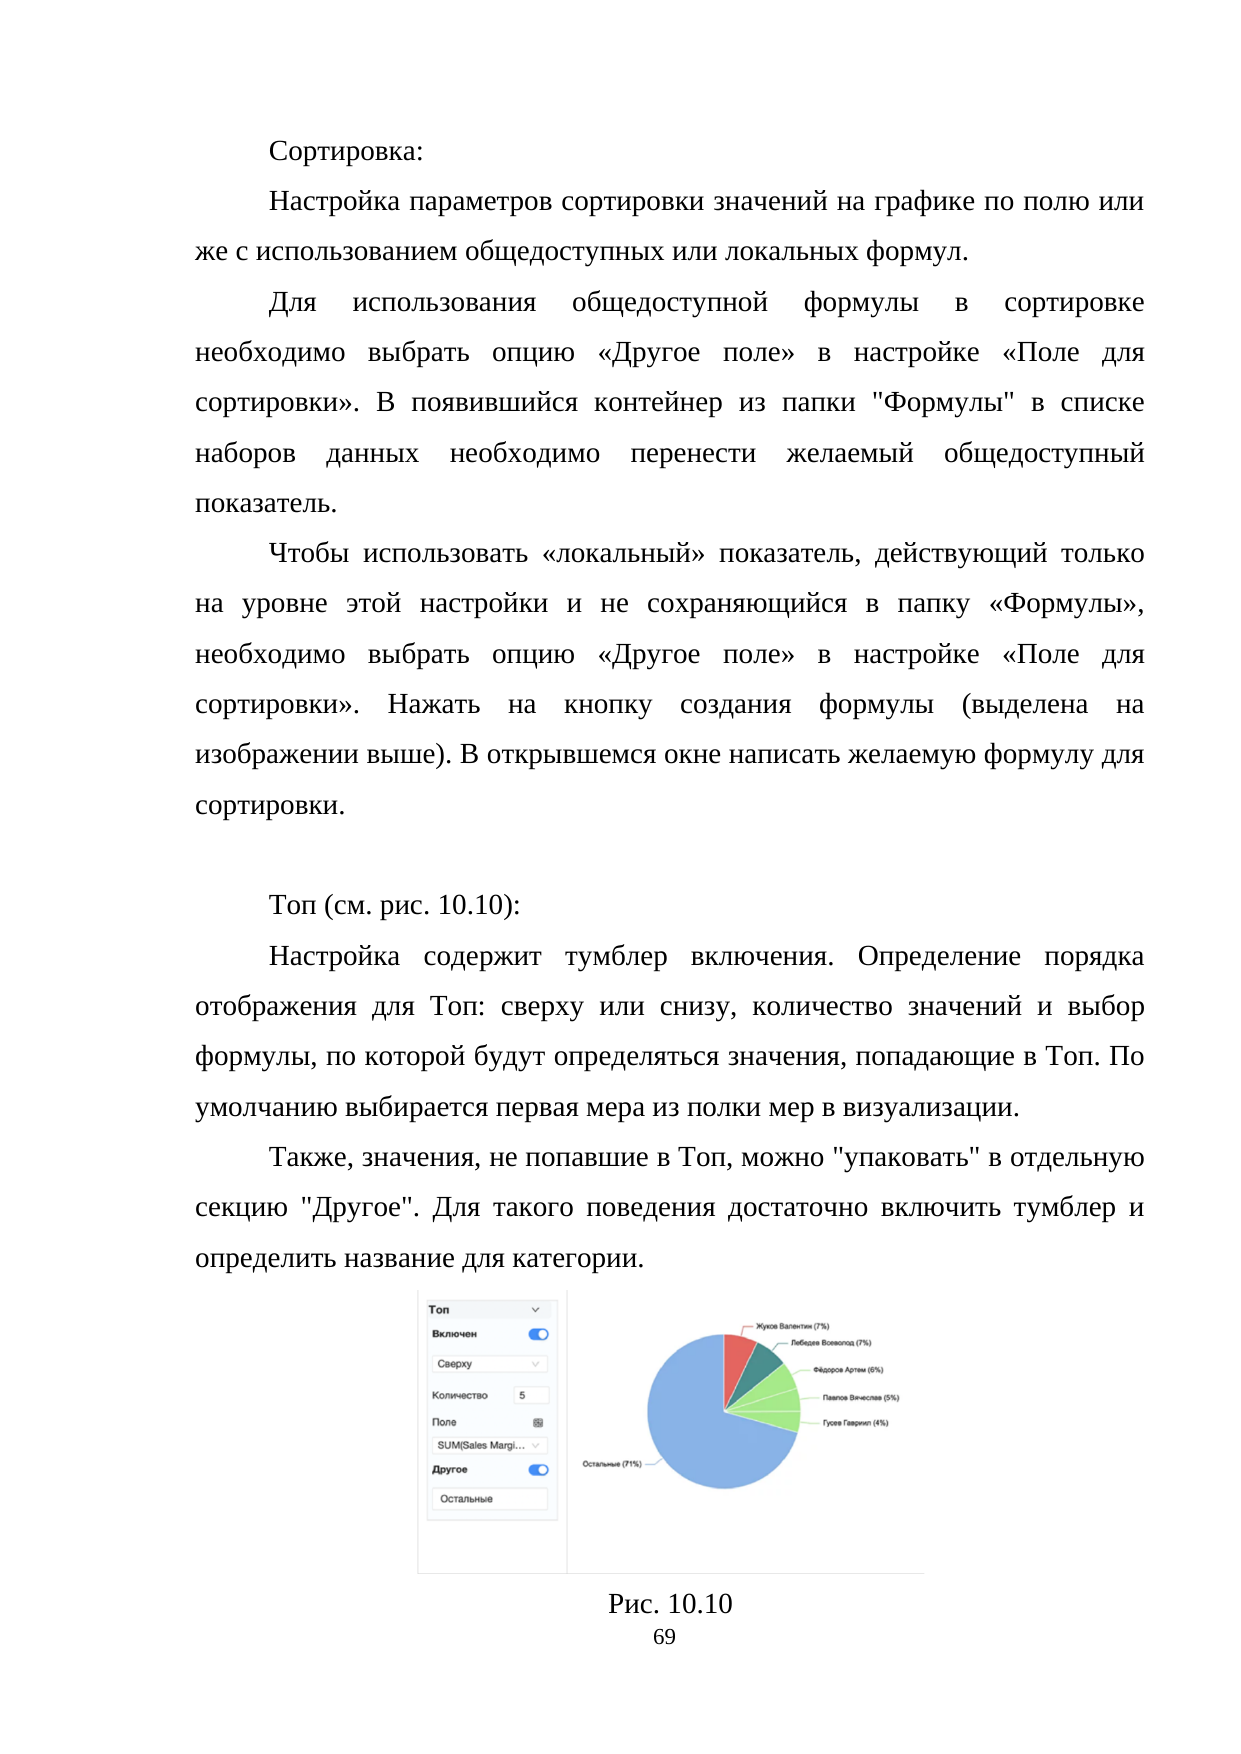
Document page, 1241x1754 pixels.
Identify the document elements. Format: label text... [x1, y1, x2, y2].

text Чтобы использовать «локальный» показатель, действующий только на уровне этой настройки и не сохраняющийся в папку «Формулы», необходимо выбрать опцию «Другое поле» в настройке «Поле для сортировки». Нажать на кнопку создания формулы (выделена на изображении выше). В открывшемся окне написать желаемую формулу для сортировки. [195, 535, 1146, 820]
text Рис. 10.10 [195, 1586, 1146, 1620]
text Также, значения, не попавшие в Топ, можно "упаковать" в отдельную секцию "Другое". Для такого поведения достаточно включить тумблер и определить название для категории. [195, 1139, 1146, 1273]
text Сортировка: [195, 133, 1146, 166]
text Топ (см. рис. 10.10): [195, 887, 1146, 921]
text Для использования общедоступной формулы в сортировке необходимо выбрать опцию «Другое поле» в настройке «Поле для сортировки». В появившийся контейнер из папки "Формулы" в списке наборов данных необходимо перенести желаемый общедоступный показатель. [195, 284, 1146, 518]
text Настройка параметров сортировки значений на графике по полю или же с использованием общедоступных или локальных формул. [195, 183, 1146, 267]
picture [416, 1290, 925, 1574]
text Настройка содержит тумблер включения. Определение порядка отображения для Топ: сверху или снизу, количество значений и выбор формулы, по которой будут определяться значения, попадающие в Топ. По умолчанию выбирается первая мера из полки мер в визуализации. [195, 938, 1146, 1122]
